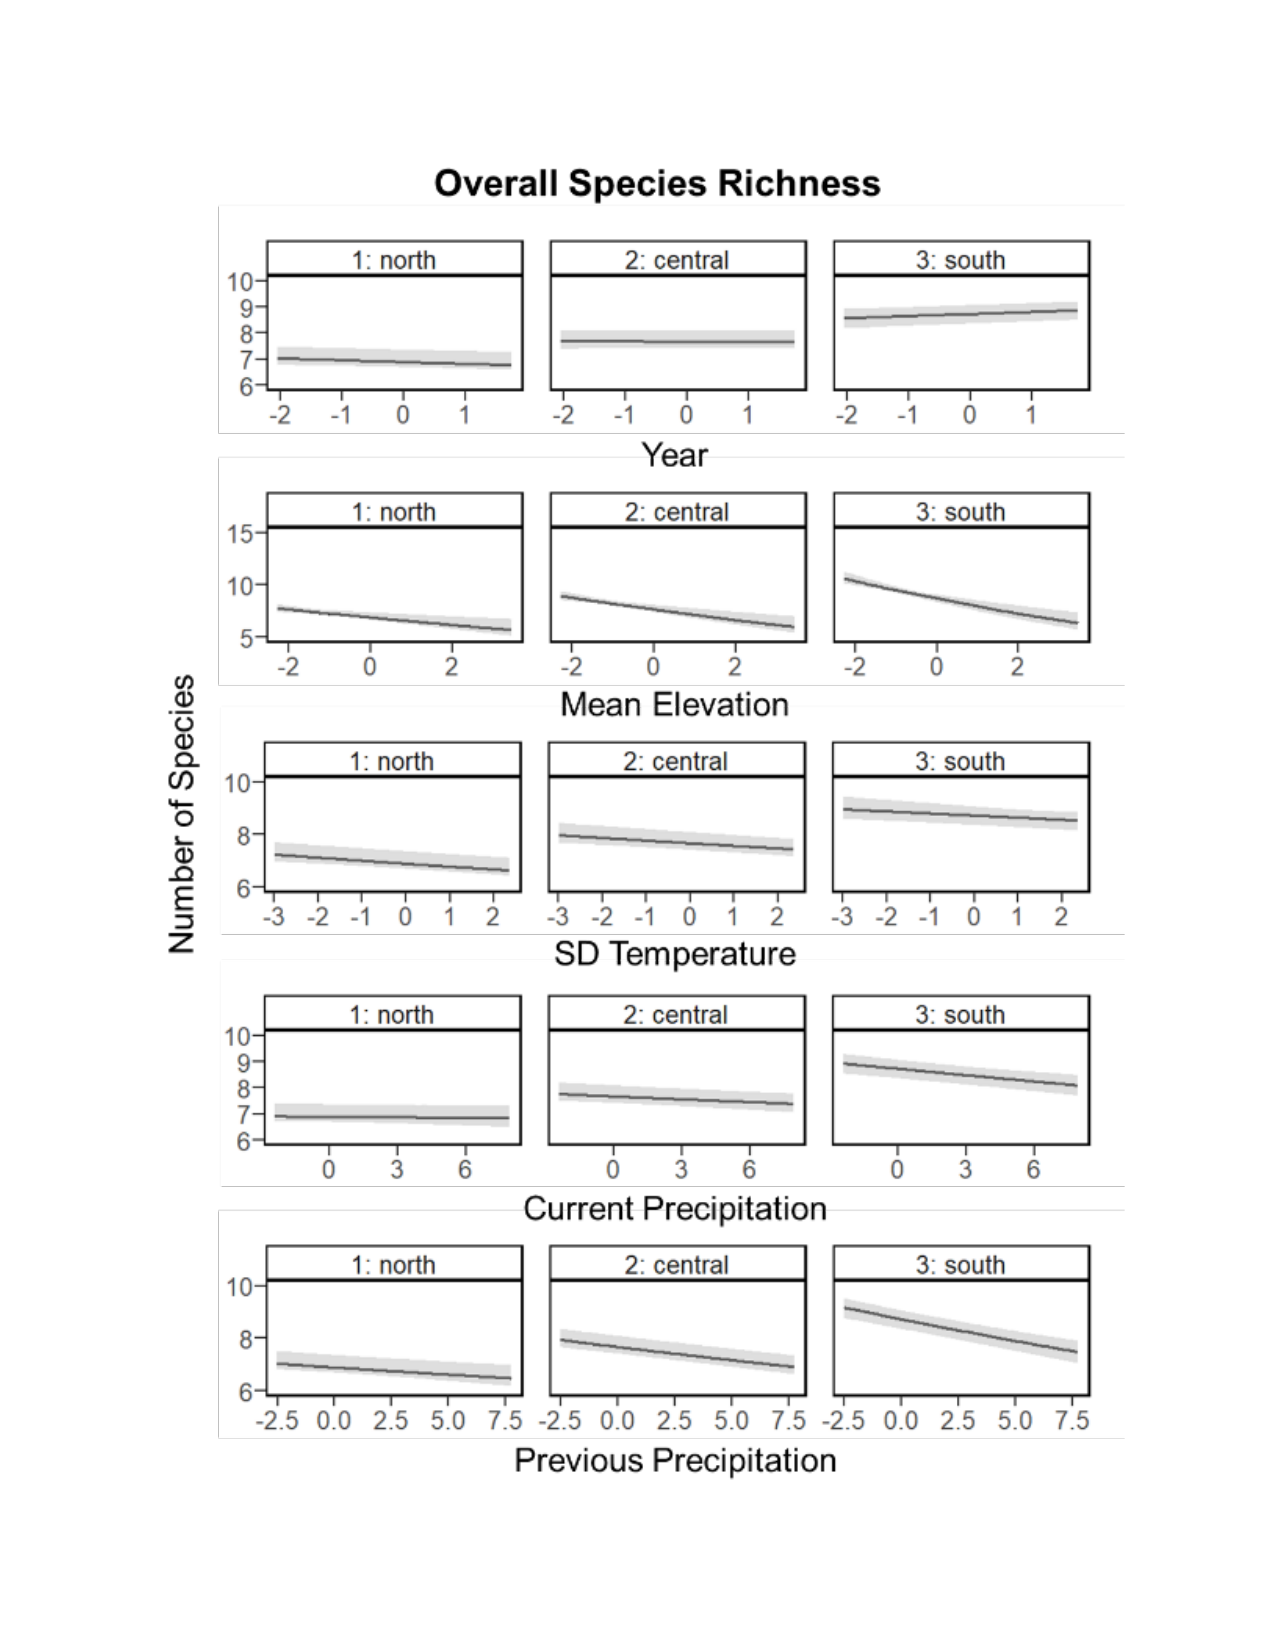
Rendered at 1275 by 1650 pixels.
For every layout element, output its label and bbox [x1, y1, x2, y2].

picture [150, 150, 1125, 1500]
